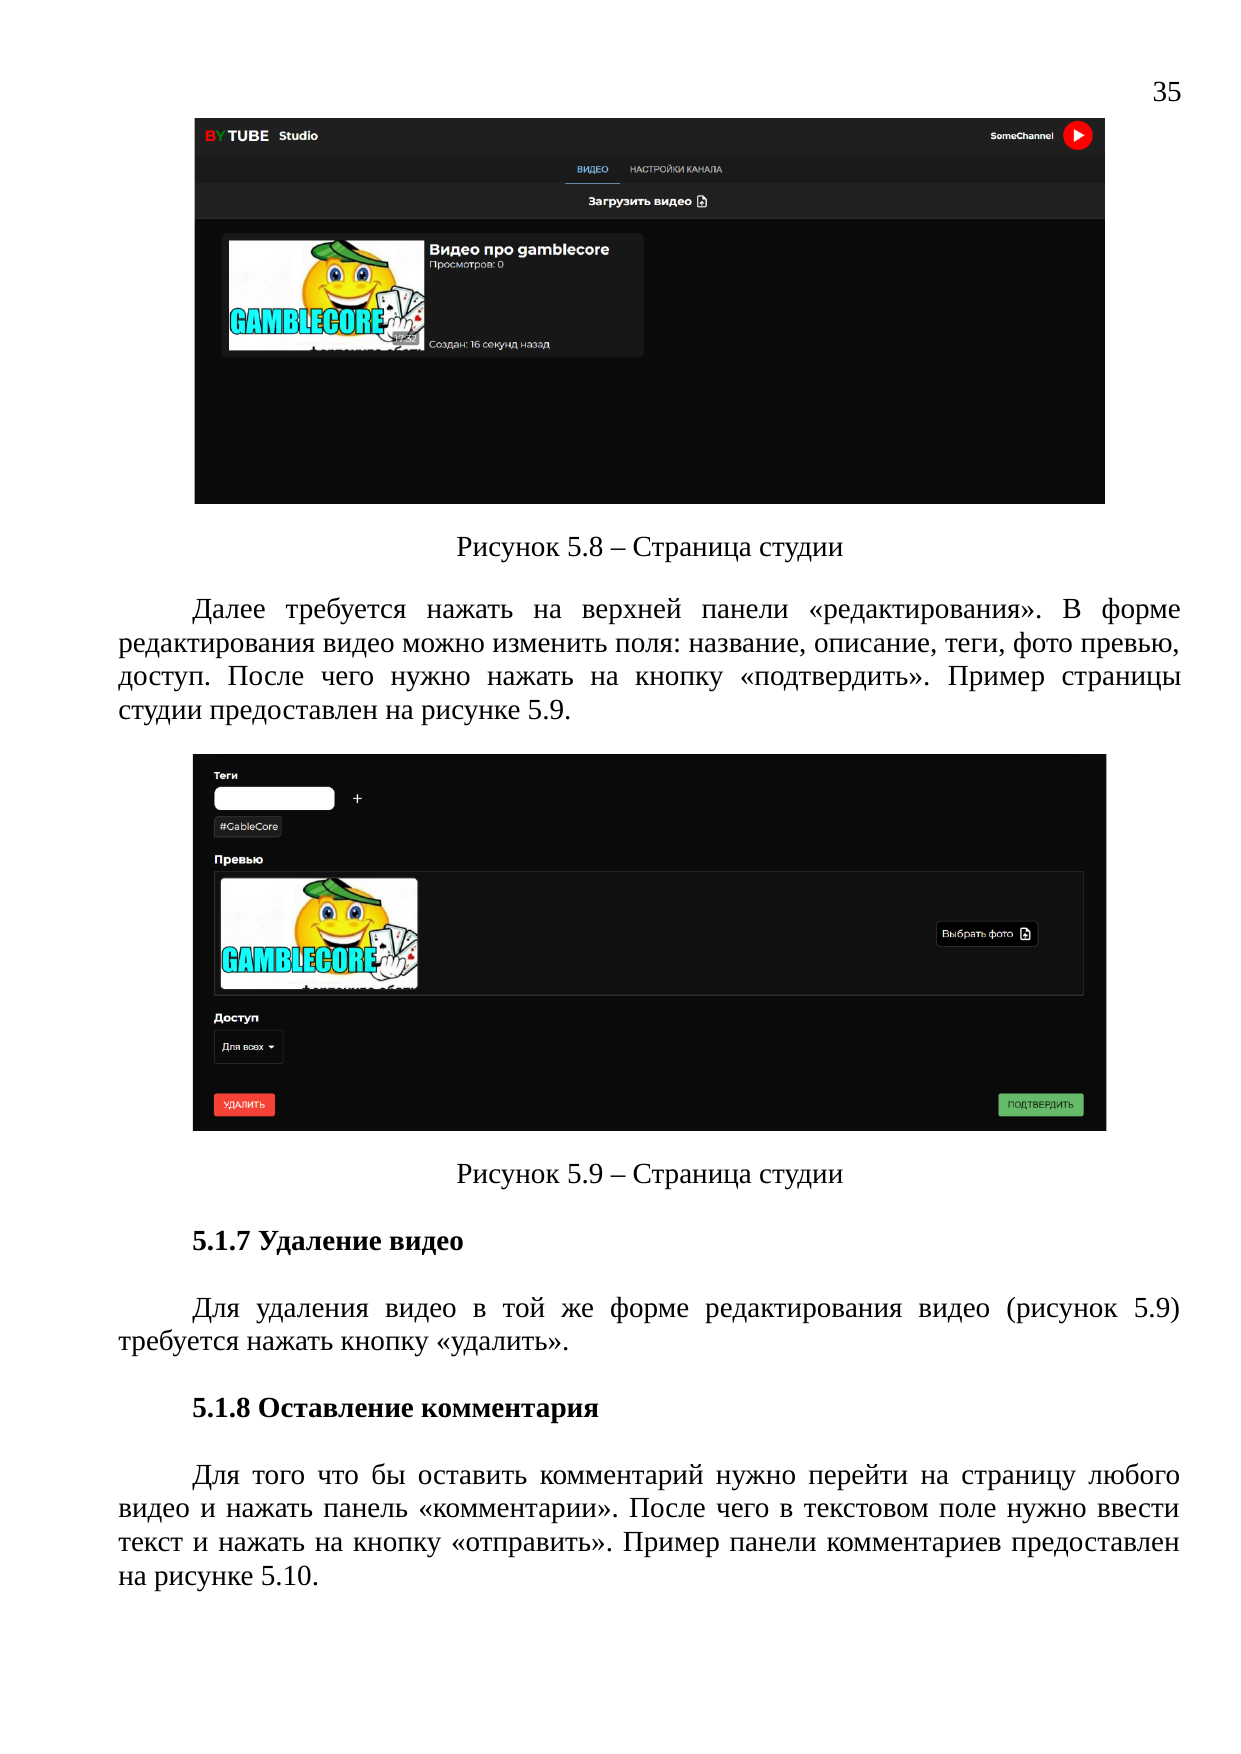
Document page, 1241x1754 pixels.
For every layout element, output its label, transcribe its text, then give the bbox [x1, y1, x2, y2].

subtitle 5.1.8 Оставление комментария [118, 1390, 1181, 1424]
text Рисунок 5.8 – Страница студии [118, 529, 1181, 562]
picture [192, 754, 1107, 1131]
text Далее требуется нажать на верхней панели «редактирования». В форме редактирования видео можно изменить поля: название, описание, теги, фото превью, доступ. После чего нужно нажать на кнопку «подтвердить». Пример страницы студии предоставлен на рисунке 5.9. [118, 591, 1181, 726]
text Рисунок 5.9 – Страница студии [118, 1156, 1181, 1189]
text Для того что бы оставить комментарий нужно перейти на страницу любого видео и нажать панель «комментарии». После чего в текстовом поле нужно ввести текст и нажать на кнопку «отправить». Пример панели комментариев предоставлен на рисунке 5.10. [118, 1457, 1181, 1591]
text Для удаления видео в той же форме редактирования видео (рисунок 5.9) требуется нажать кнопку «удалить». [118, 1290, 1181, 1357]
picture [194, 118, 1105, 504]
subtitle 5.1.7 Удаление видео [118, 1223, 1181, 1256]
